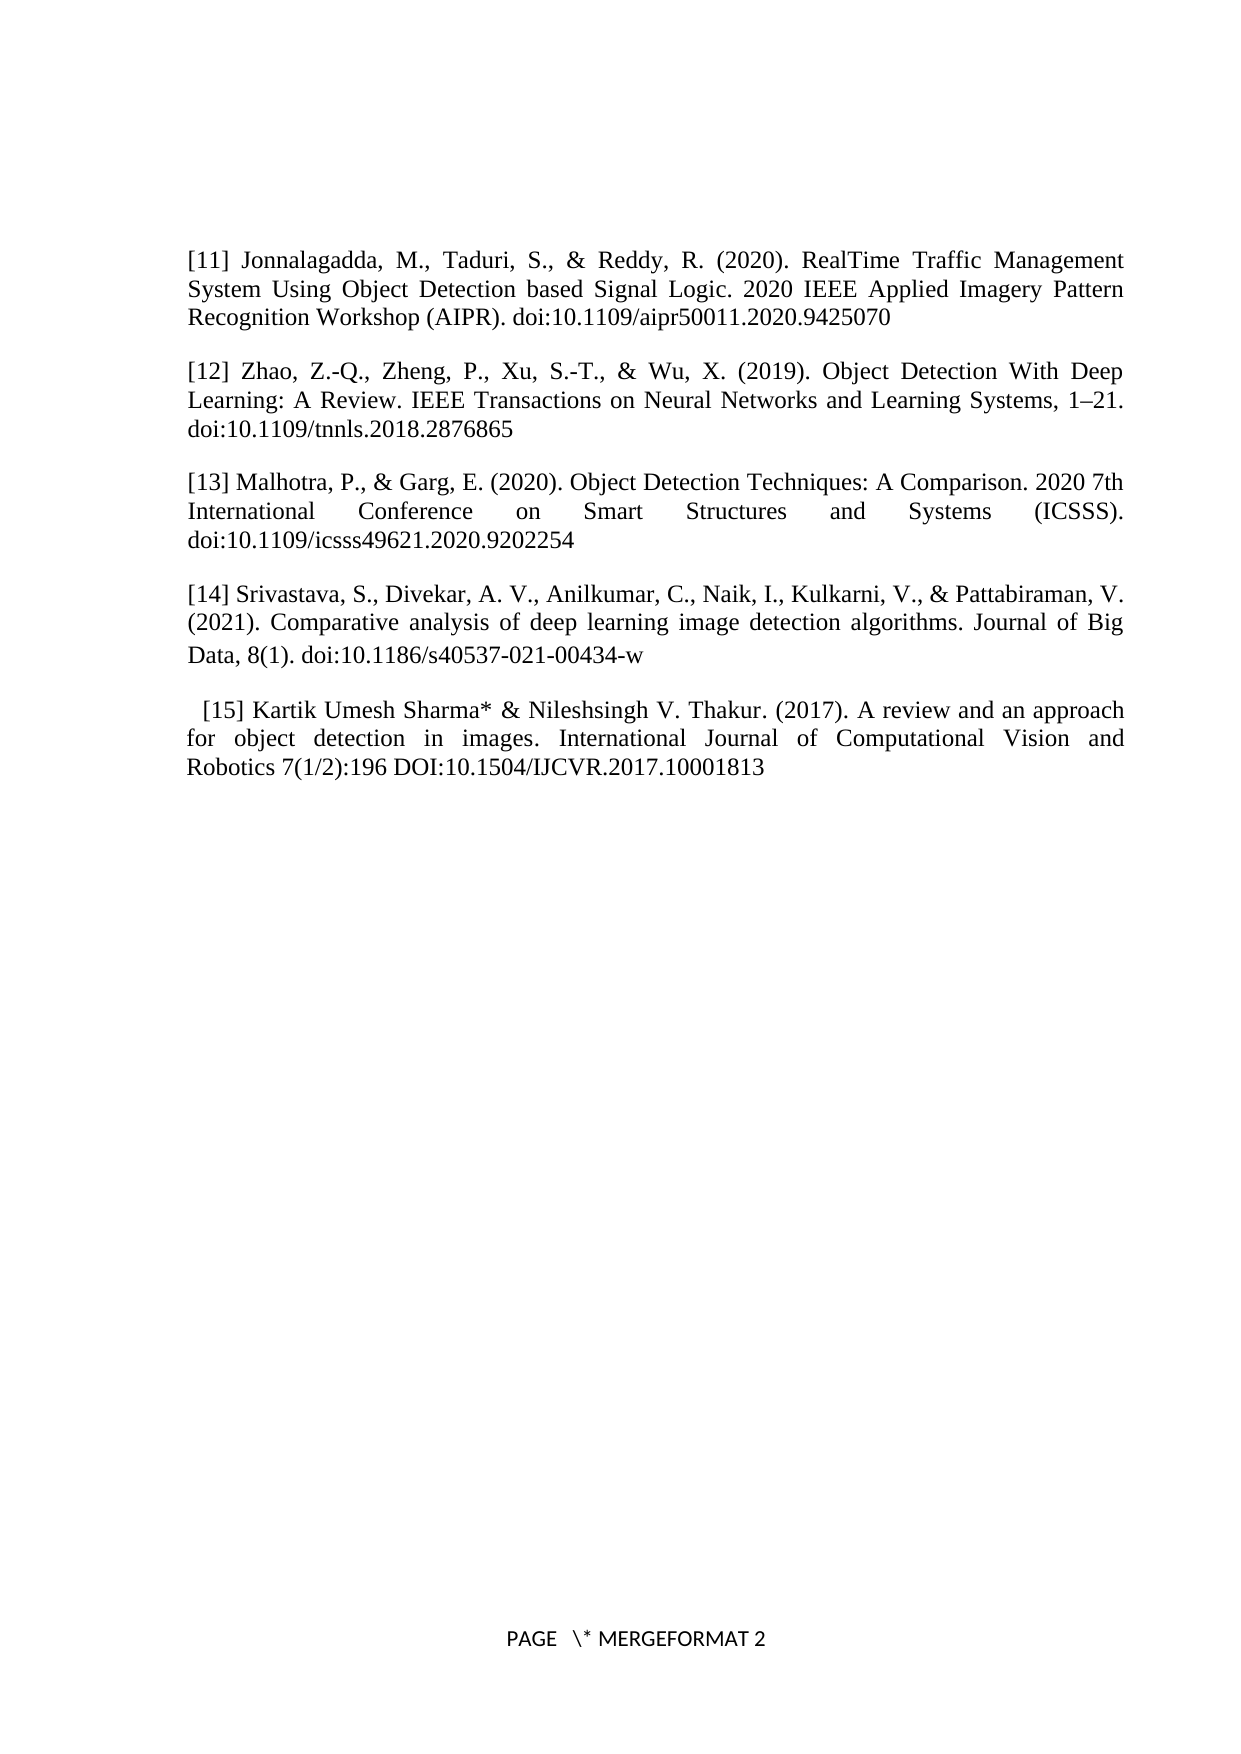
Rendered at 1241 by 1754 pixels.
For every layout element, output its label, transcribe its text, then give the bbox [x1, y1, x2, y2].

text [15] Kartik Umesh Sharma* & Nileshsingh V. Thakur. (2017). A review and an approach for object detection in images. International Journal of Computational Vision and Robotics 7(1/2):196 DOI:10.1504/IJCVR.2017.10001813 [112, 695, 1125, 781]
text [12] Zhao, Z.-Q., Zheng, P., Xu, S.-T., & Wu, X. (2019). Object Detection With Deep Learning: A Review. IEEE Transactions on Neural Networks and Learning Systems, 1–21. doi:10.1109/tnnls.2018.2876865 [187, 356, 1125, 442]
text [11] Jonnalagadda, M., Taduri, S., & Reddy, R. (2020). RealTime Traffic Management System Using Object Detection based Signal Logic. 2020 IEEE Applied Imagery Pattern Recognition Workshop (AIPR). doi:10.1109/aipr50011.2020.9425070 [187, 245, 1125, 331]
text [13] Malhotra, P., & Garg, E. (2020). Object Detection Techniques: A Comparison. 2020 7th International Conference on Smart Structures and Systems (ICSSS). doi:10.1109/icsss49621.2020.9202254 [187, 467, 1125, 554]
text [14] Srivastava, S., Divekar, A. V., Anilkumar, C., Naik, I., Kulkarni, V., & Pattabiraman, V. (2021). Comparative analysis of deep learning image detection algorithms. Journal of Big Data, 8(1). doi:10.1186/s40537-021-00434-w [187, 579, 1125, 670]
